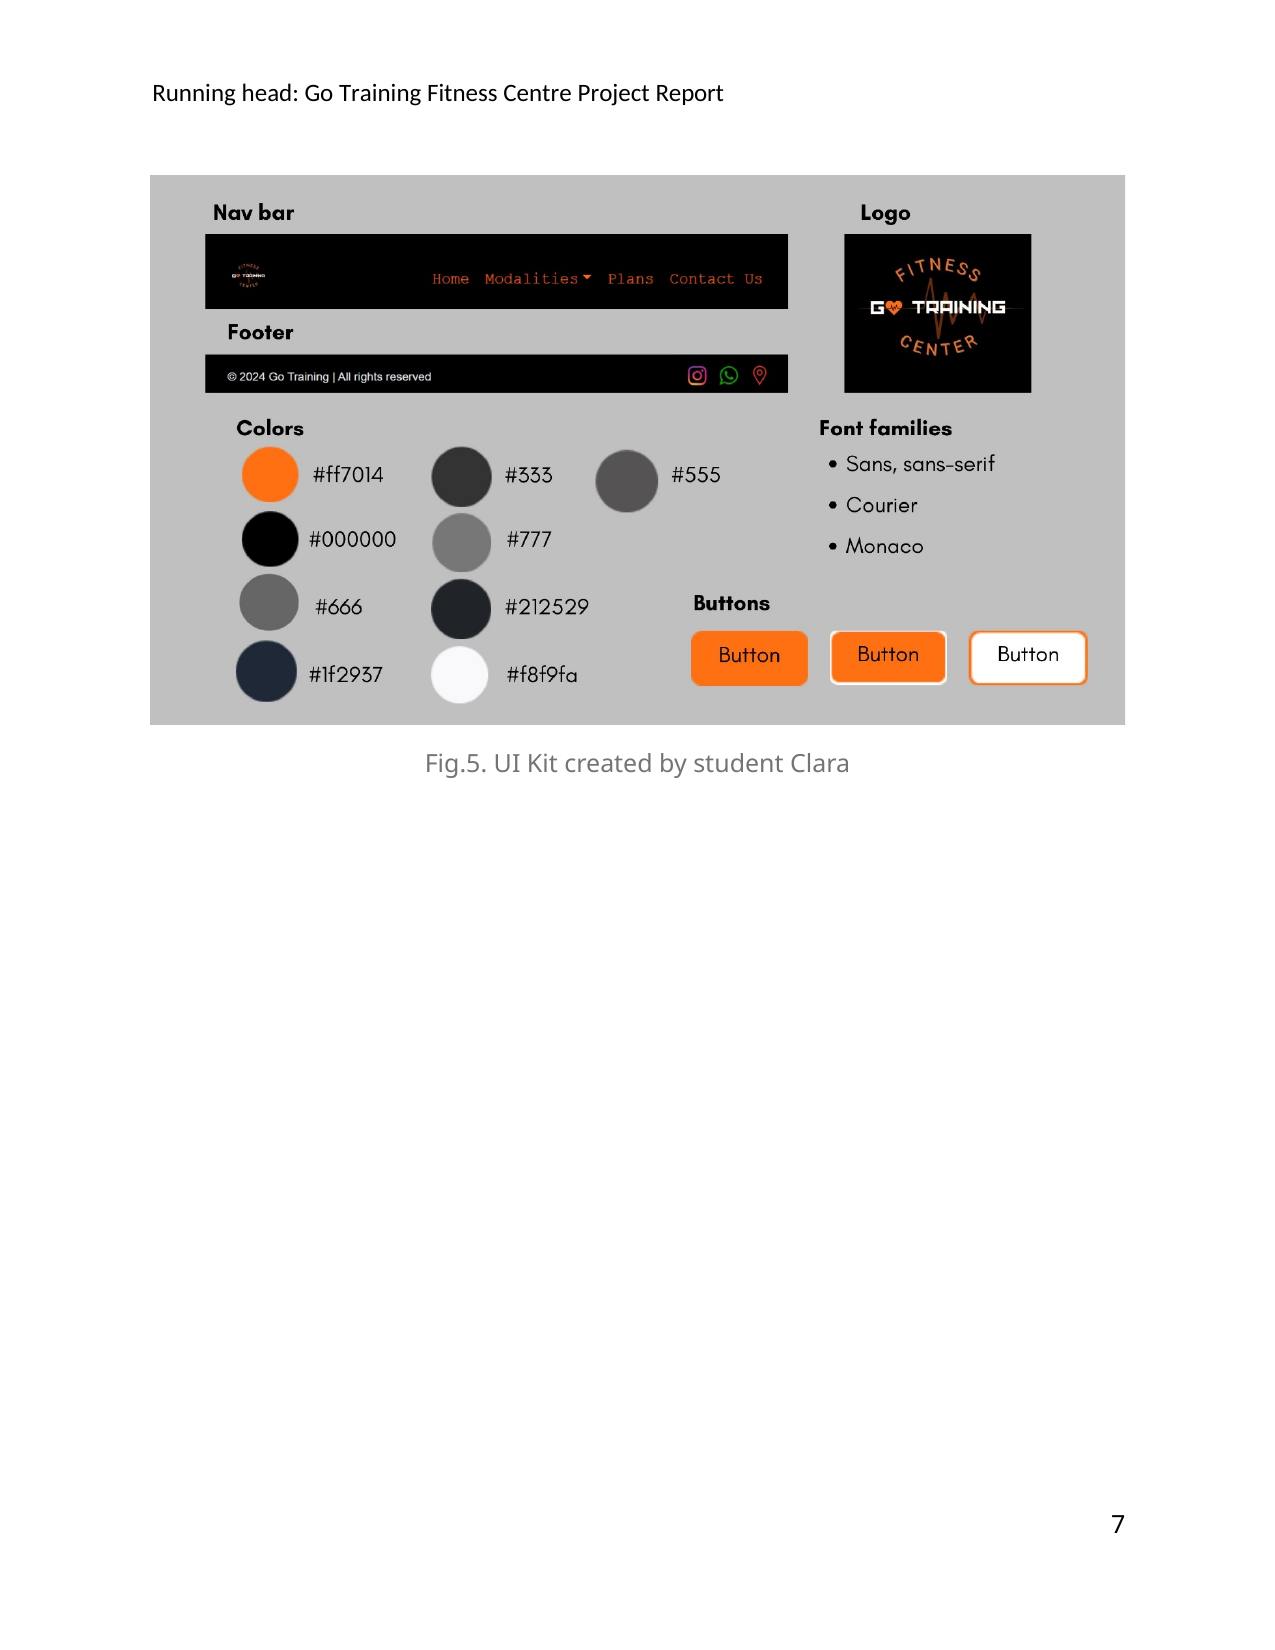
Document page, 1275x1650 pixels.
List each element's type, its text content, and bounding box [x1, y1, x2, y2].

text Fig.5. UI Kit created by student Clara [150, 746, 1125, 780]
picture [150, 175, 1125, 725]
